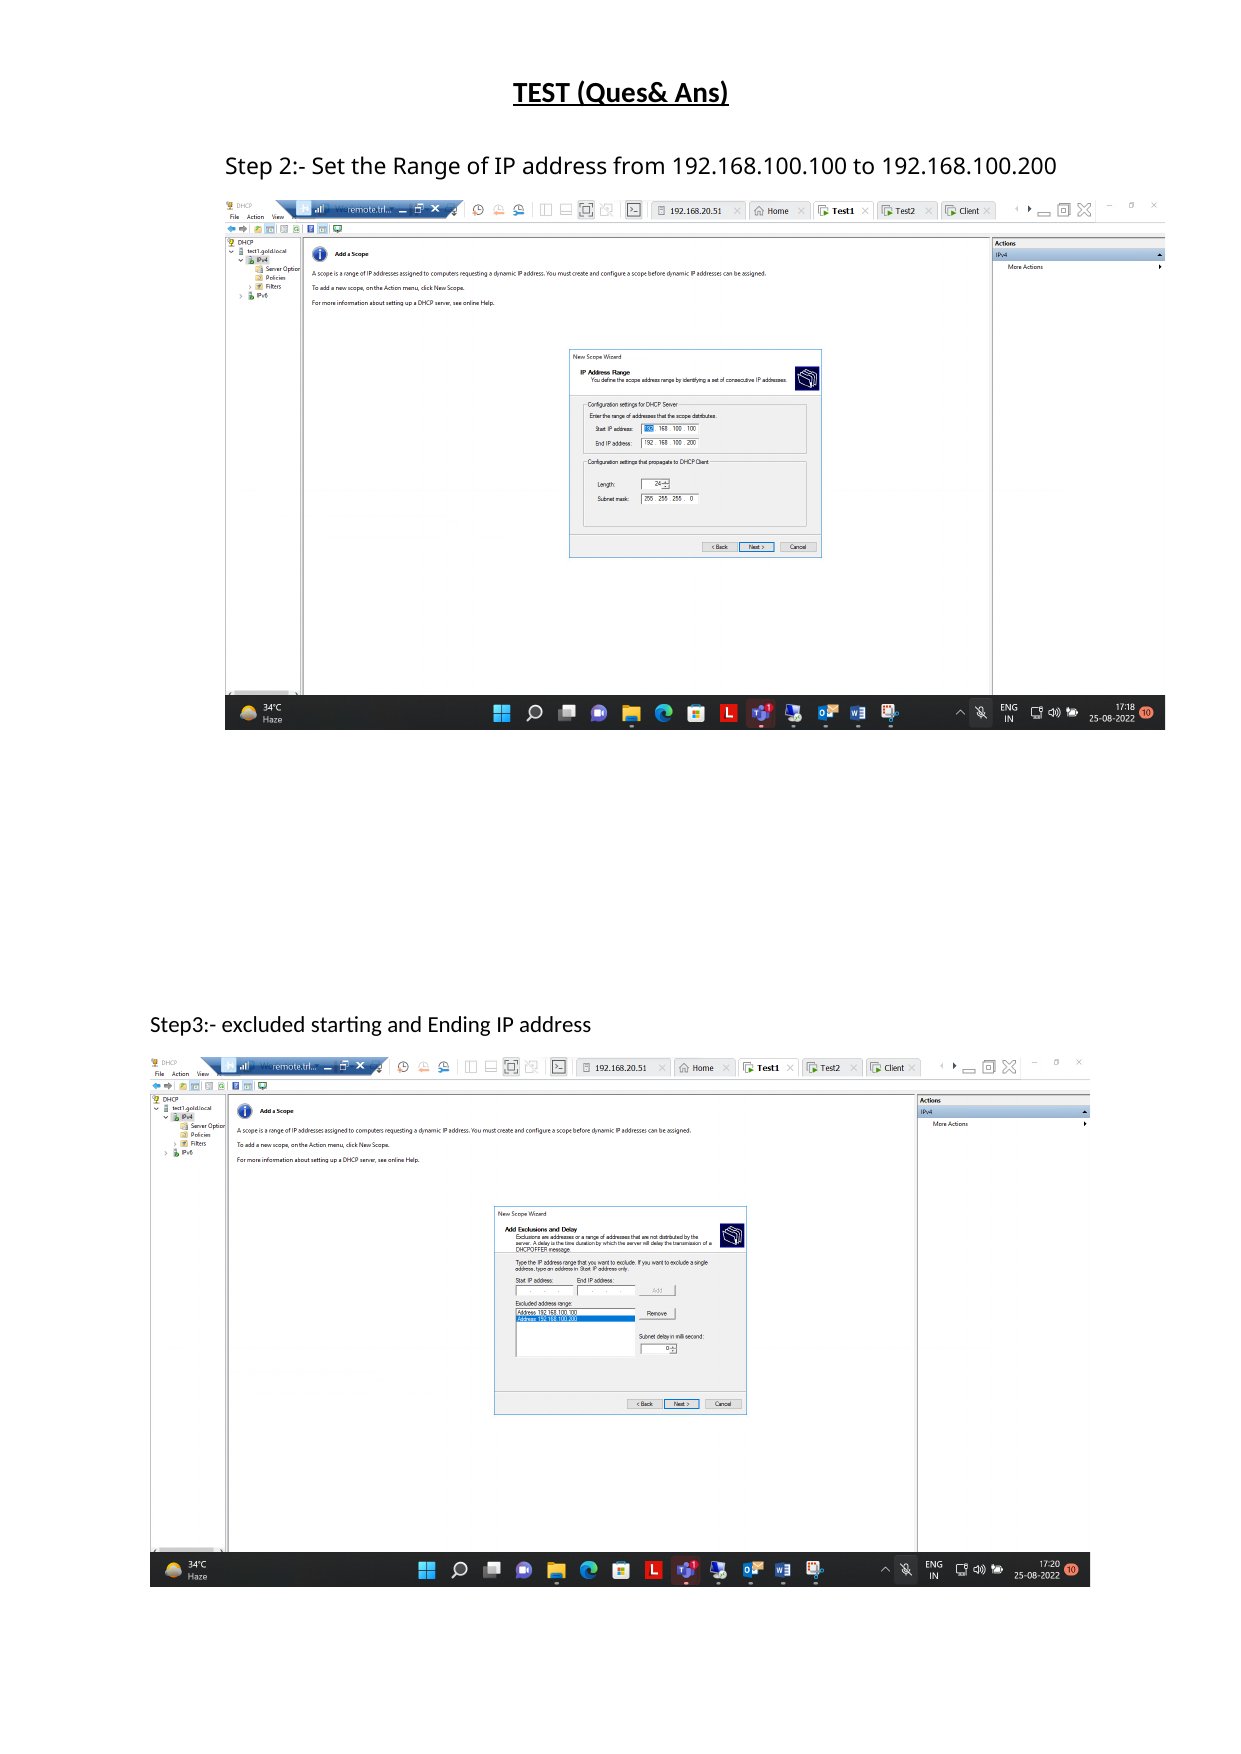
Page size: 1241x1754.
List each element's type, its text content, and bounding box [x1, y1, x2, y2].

text Step3:- excluded starting and Ending IP address [150, 1010, 1090, 1038]
picture [150, 1057, 1091, 1587]
list Step 2:- Set the Range of IP address from 192.168.100.100 to 192.168.100.200 [225, 150, 1079, 181]
picture [225, 200, 1166, 730]
